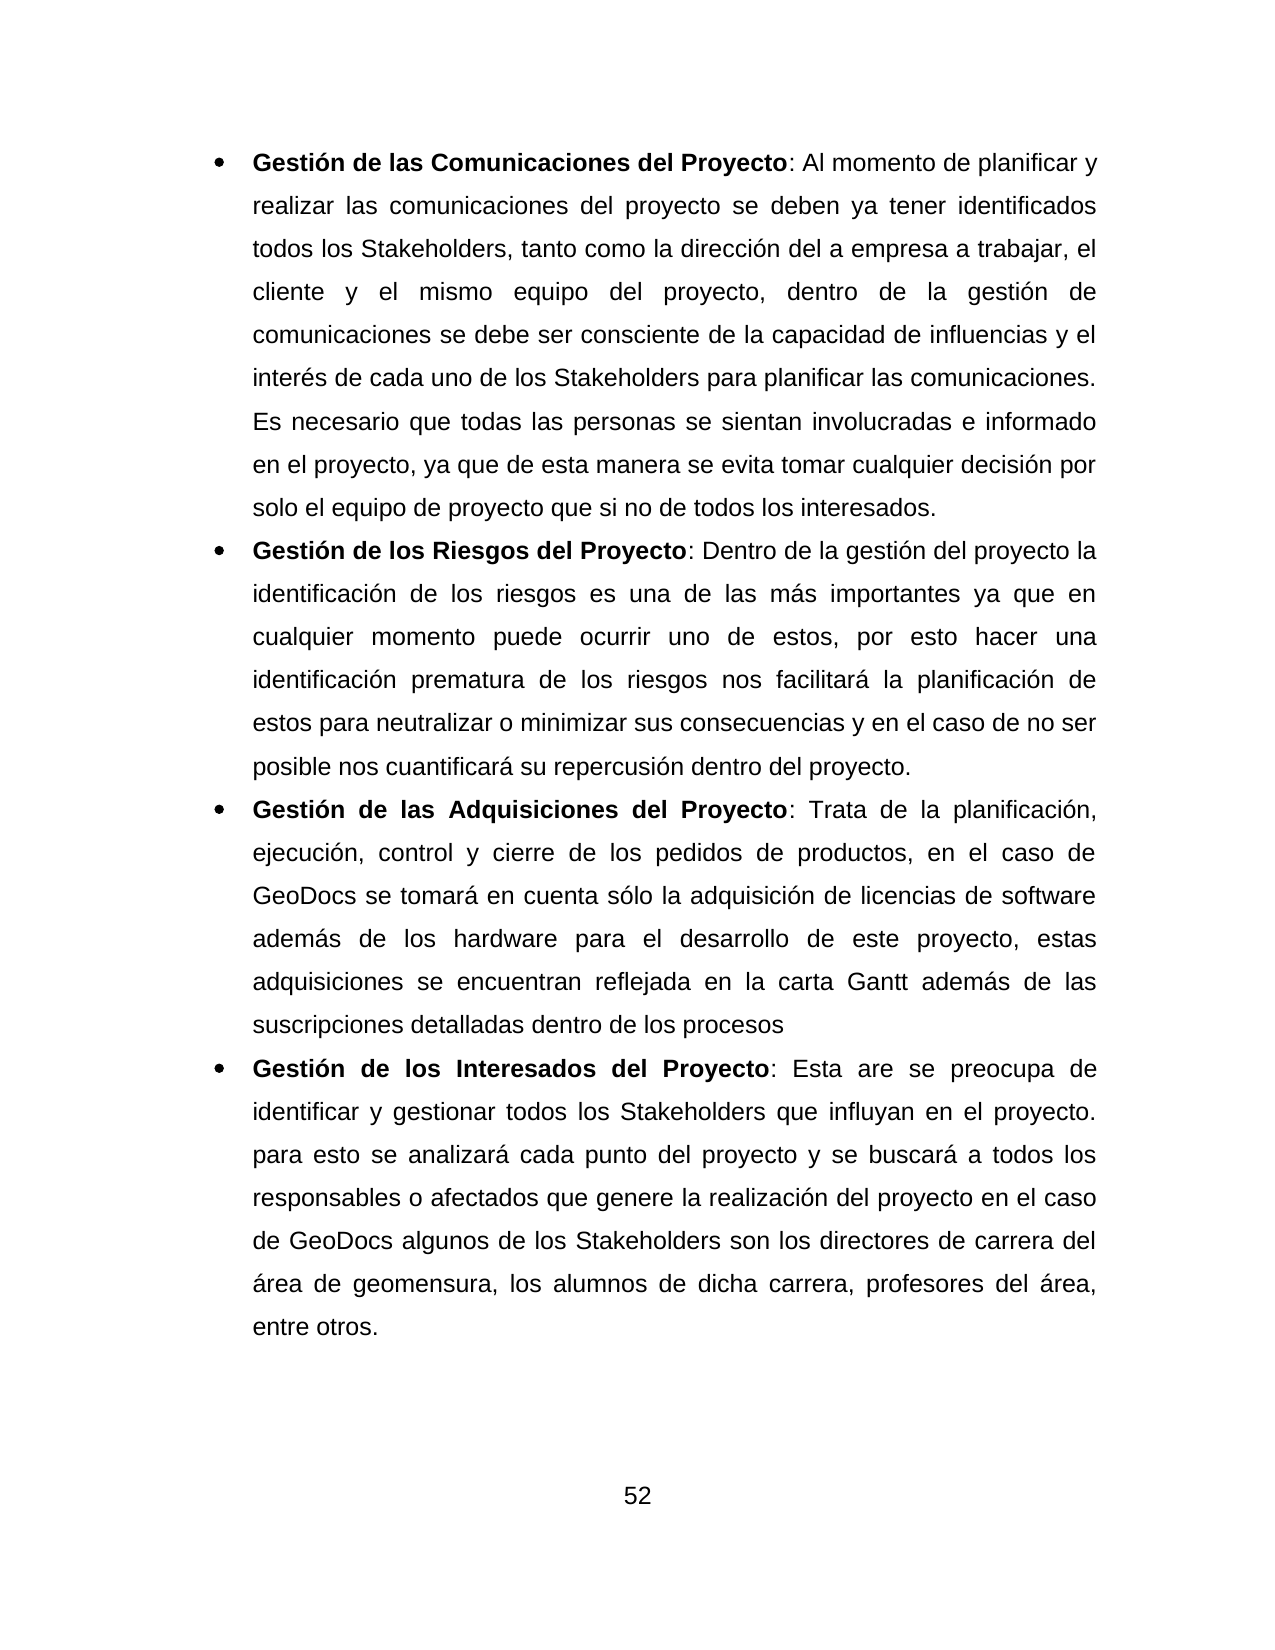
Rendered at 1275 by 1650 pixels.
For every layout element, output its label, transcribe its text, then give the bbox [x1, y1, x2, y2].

list Gestión de los Riesgos del Proyecto: Dentro de la gestión del proyecto la identificación de los riesgos es una de las más importantes ya que en cualquier momento puede ocurrir uno de estos, por esto hacer una identificación prematura de los riesgos nos facilitará la planificación de estos para neutralizar o minimizar sus consecuencias y en el caso de no ser posible nos cuantificará su repercusión dentro del proyecto. [215, 536, 1098, 780]
list Gestión de las Comunicaciones del Proyecto: Al momento de planificar y realizar las comunicaciones del proyecto se deben ya tener identificados todos los Stakeholders, tanto como la dirección del a empresa a trabajar, el cliente y el mismo equipo del proyecto, dentro de la gestión de comunicaciones se debe ser consciente de la capacidad de influencias y el interés de cada uno de los Stakeholders para planificar las comunicaciones. Es necesario que todas las personas se sientan involucradas e informado en el proyecto, ya que de esta manera se evita tomar cualquier decisión por solo el equipo de proyecto que si no de todos los interesados. [215, 148, 1098, 521]
list Gestión de las Adquisiciones del Proyecto: Trata de la planificación, ejecución, control y cierre de los pedidos de productos, en el caso de GeoDocs se tomará en cuenta sólo la adquisición de licencias de software además de los hardware para el desarrollo de este proyecto, estas adquisiciones se encuentran reflejada en la carta Gantt además de las suscripciones detalladas dentro de los procesos [215, 795, 1098, 1039]
list Gestión de los Interesados del Proyecto: Esta are se preocupa de identificar y gestionar todos los Stakeholders que influyan en el proyecto. para esto se analizará cada punto del proyecto y se buscará a todos los responsables o afectados que genere la realización del proyecto en el caso de GeoDocs algunos de los Stakeholders son los directores de carrera del área de geomensura, los alumnos de dicha carrera, profesores del área, entre otros. [215, 1053, 1098, 1341]
